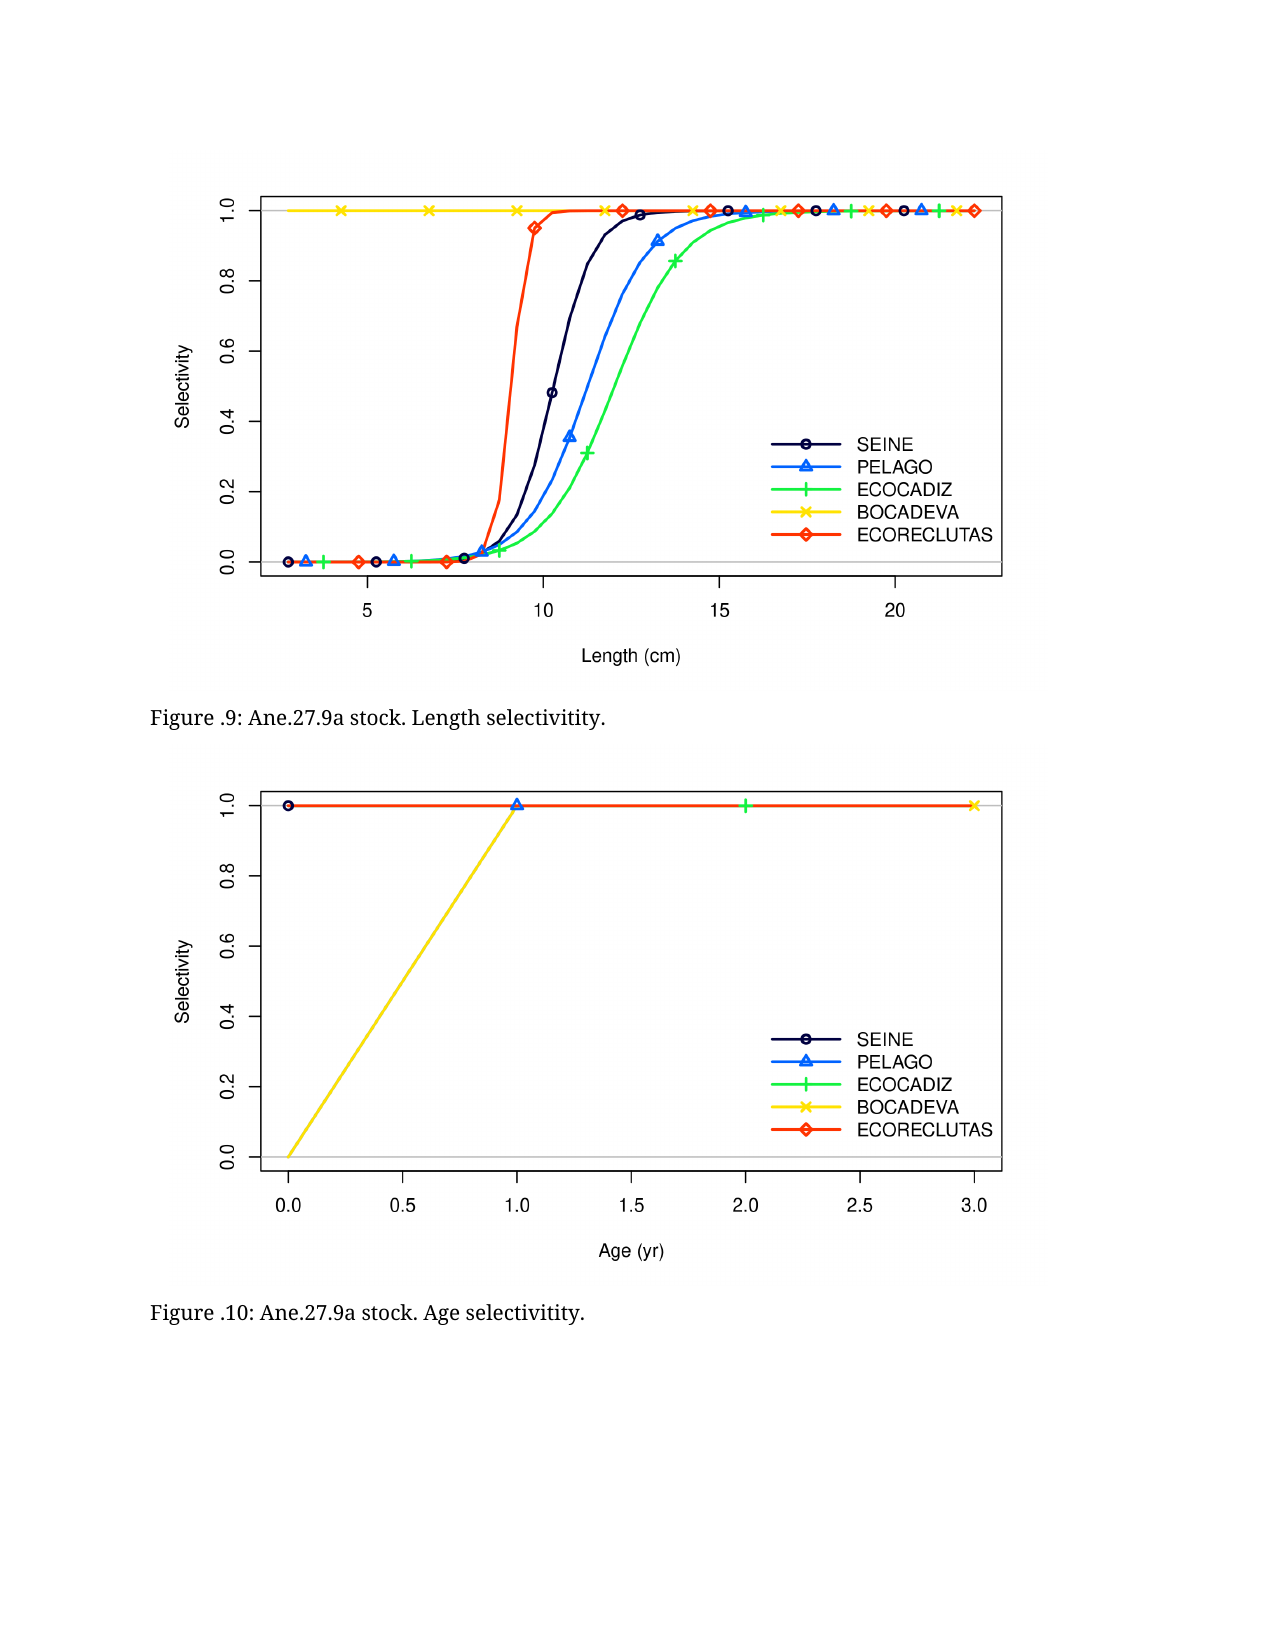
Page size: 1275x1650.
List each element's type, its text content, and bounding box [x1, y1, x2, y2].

text Figure .: Ane.27.9a stock. Length selectivitity. [150, 703, 1125, 732]
text Figure .: Ane.27.9a stock. Age selectivitity. [150, 1298, 1125, 1326]
picture [168, 744, 1048, 1286]
picture [168, 150, 1048, 691]
